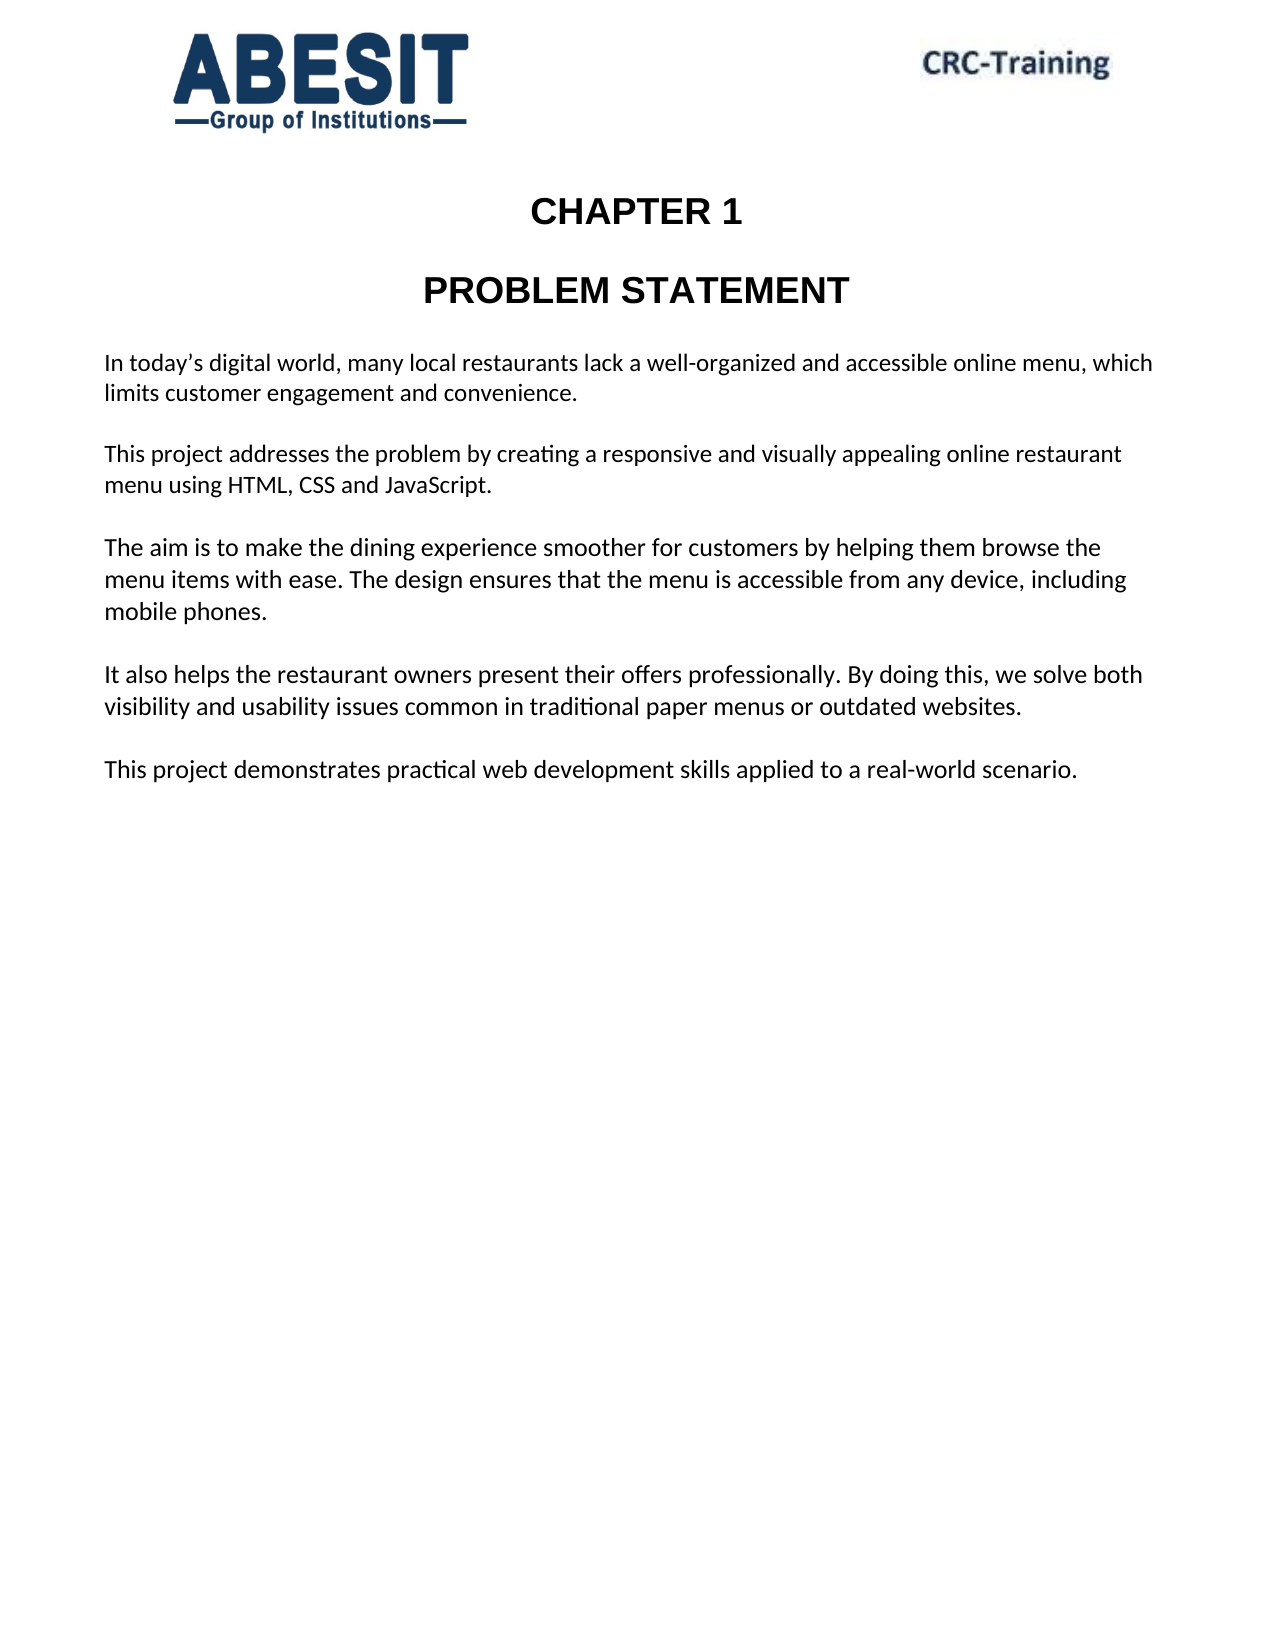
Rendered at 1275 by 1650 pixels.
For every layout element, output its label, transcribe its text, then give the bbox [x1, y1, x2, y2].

text PROBLEM STATEMENT [104, 268, 1169, 311]
picture [920, 38, 1113, 89]
picture [154, 26, 479, 141]
text The aim is to make the dining experience smoother for customers by helping them browse the menu items with ease. The design ensures that the menu is accessible from any device, including mobile phones. [104, 531, 1169, 626]
text In today’s digital world, many local restaurants lack a well-organized and accessible online menu, which limits customer engagement and convenience. [104, 347, 1169, 408]
text It also helps the restaurant owners present their offers professionally. By doing this, we solve both visibility and usability issues common in traditional paper menus or outdated websites. [104, 658, 1169, 722]
text CHAPTER 1 [104, 189, 1169, 232]
text This project addresses the problem by creating a responsive and visually appealing online restaurant menu using HTML, CSS and JavaScript. [104, 438, 1169, 499]
text This project demonstrates practical web development skills applied to a real-world scenario. [104, 753, 1169, 785]
